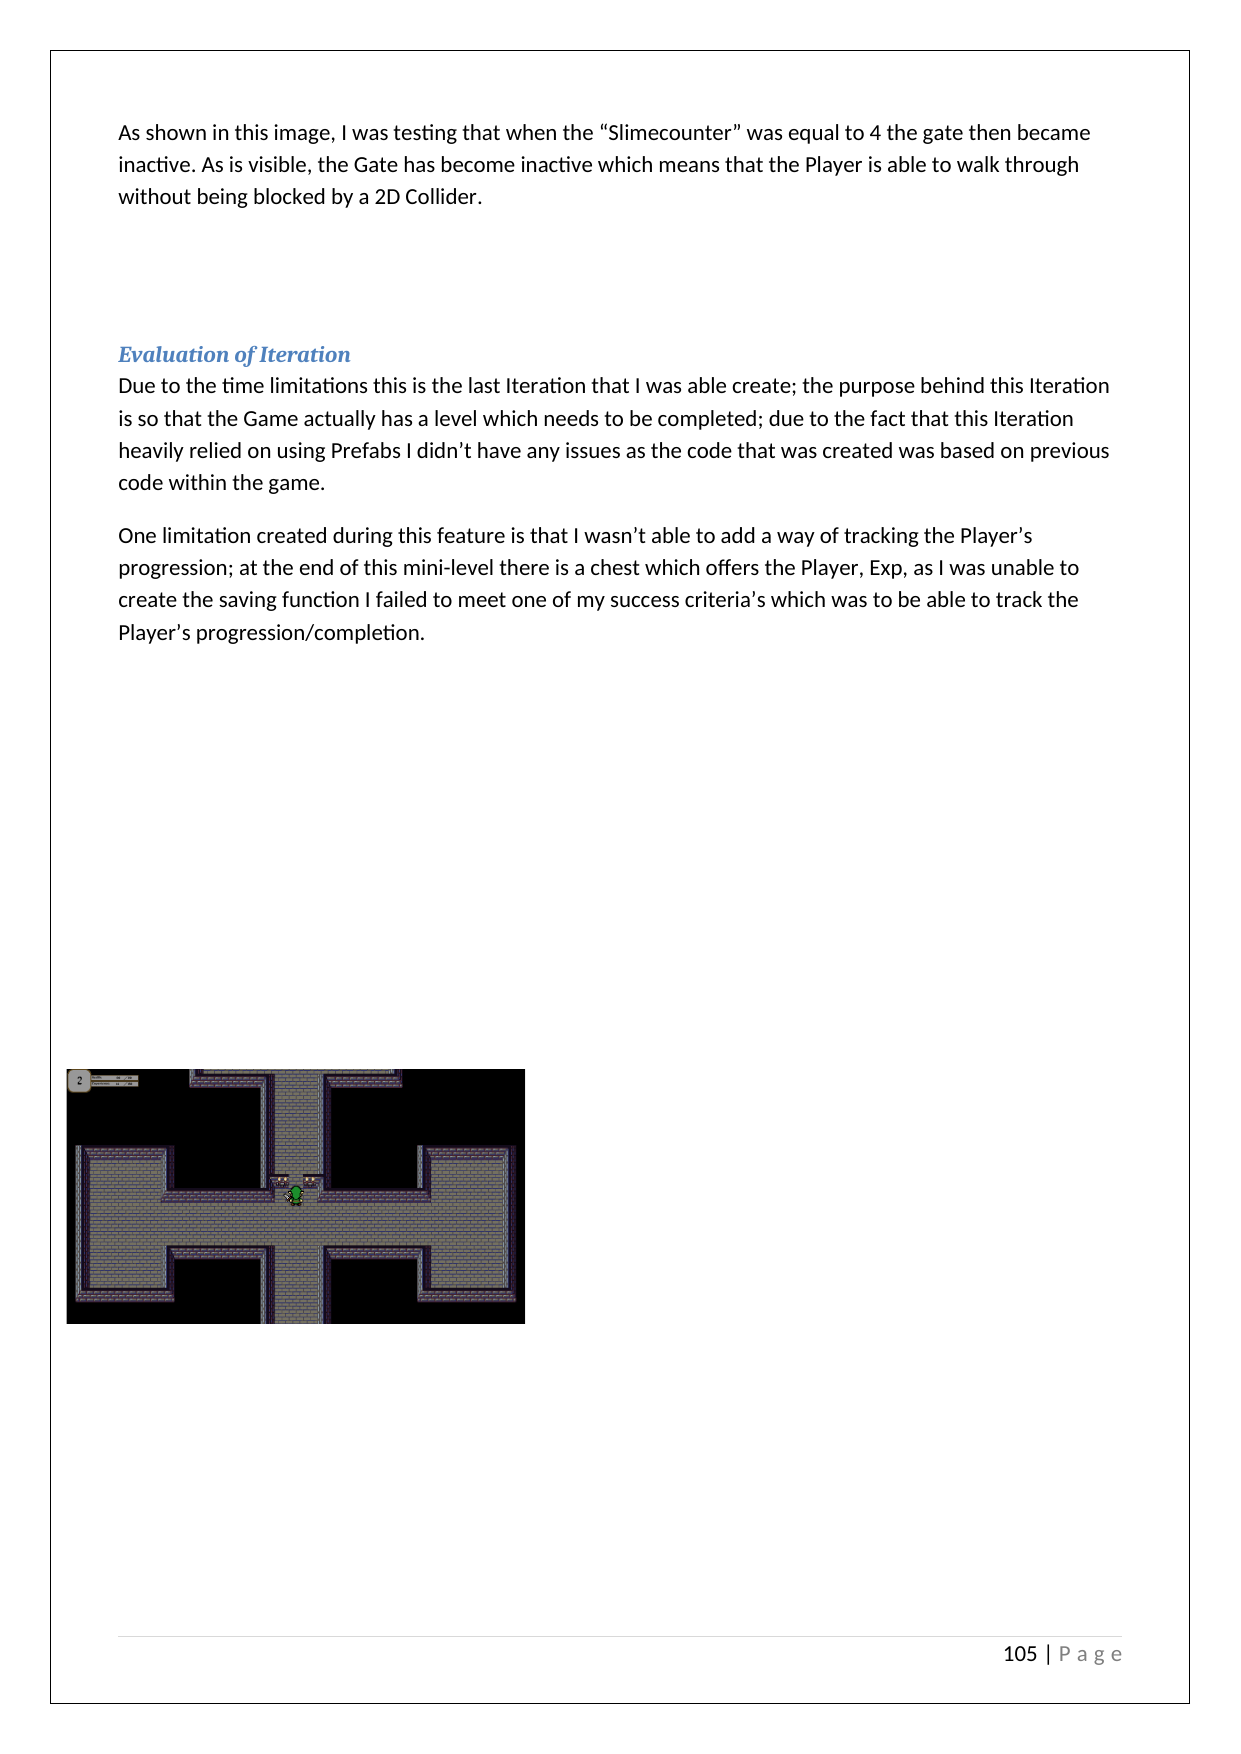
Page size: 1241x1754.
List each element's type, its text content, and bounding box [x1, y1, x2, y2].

text Due to the time limitations this is the last Iteration that I was able create; the purpose behind this Iteration is so that the Game actually has a level which needs to be completed; due to the fact that this Iteration heavily relied on using Prefabs I didn’t have any issues as the code that was created was based on previous code within the game. [118, 372, 1122, 496]
text As shown in this image, I was testing that when the “Slimecounter” was equal to 4 the gate then became inactive. As is visible, the Gate has become inactive which means that the Player is able to walk through without being blocked by a 2D Collider. [118, 118, 1122, 210]
subtitle Evaluation of Iteration [118, 341, 1122, 368]
text One limitation created during this feature is that I wasn’t able to add a way of tracking the Player’s progression; at the end of this mini-level there is a chest which offers the Player, Exp, as I was unable to create the saving function I failed to meet one of my success criteria’s which was to be able to track the Player’s progression/completion. [118, 521, 1122, 646]
picture [66, 1069, 525, 1324]
